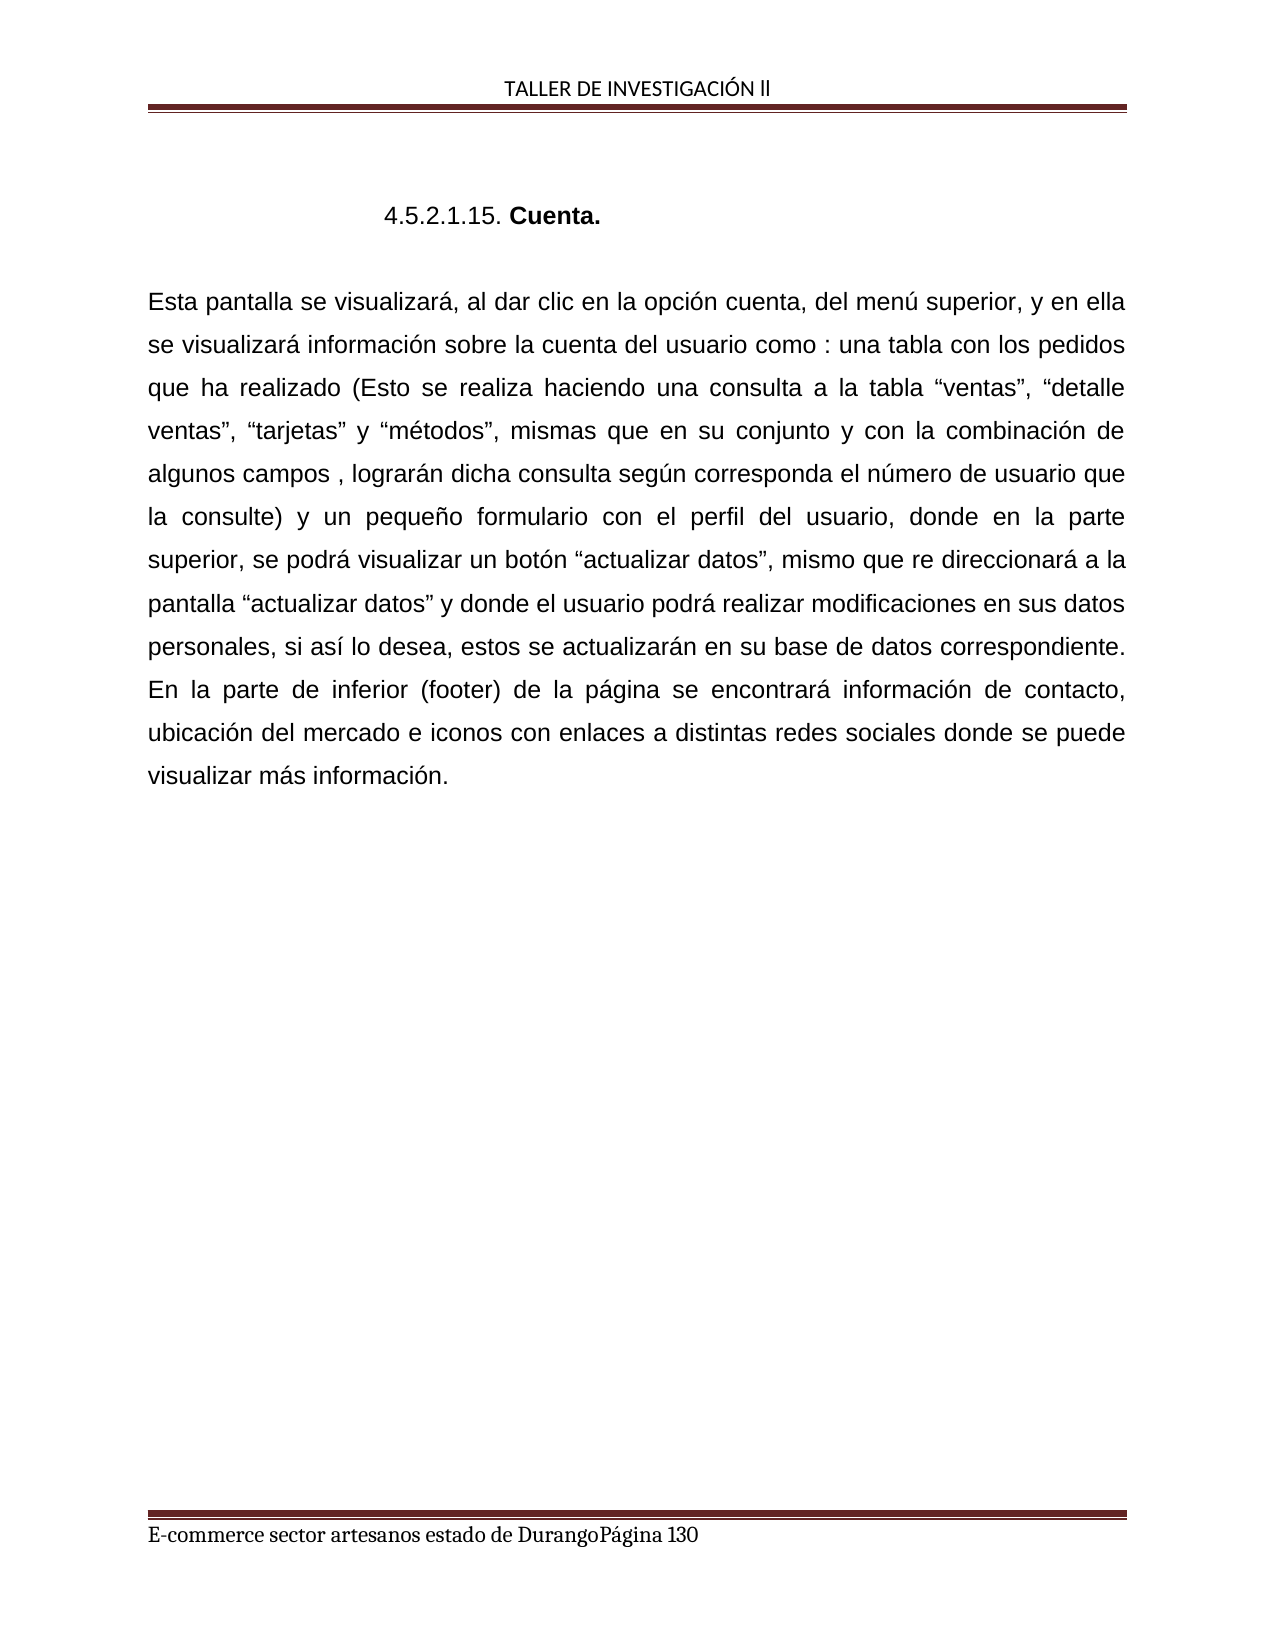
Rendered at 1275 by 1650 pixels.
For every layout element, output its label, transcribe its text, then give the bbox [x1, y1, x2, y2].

text Esta pantalla se visualizará, al dar clic en la opción cuenta, del menú superior, y en ella se visualizará información sobre la cuenta del usuario como : una tabla con los pedidos que ha realizado (Esto se realiza haciendo una consulta a la tabla “ventas”, “detalle ventas”, “tarjetas” y “métodos”, mismas que en su conjunto y con la combinación de algunos campos , lograrán dicha consulta según corresponda el número de usuario que la consulte) y un pequeño formulario con el perfil del usuario, donde en la parte superior, se podrá visualizar un botón “actualizar datos”, mismo que re direccionará a la pantalla “actualizar datos” y donde el usuario podrá realizar modificaciones en sus datos personales, si así lo desea, estos se actualizarán en su base de datos correspondiente. En la parte de inferior (footer) de la página se encontrará información de contacto, ubicación del mercado e iconos con enlaces a distintas redes sociales donde se puede visualizar más información. [148, 287, 1127, 790]
subtitle 4.5.2.1.15. Cuenta. [384, 201, 1127, 229]
